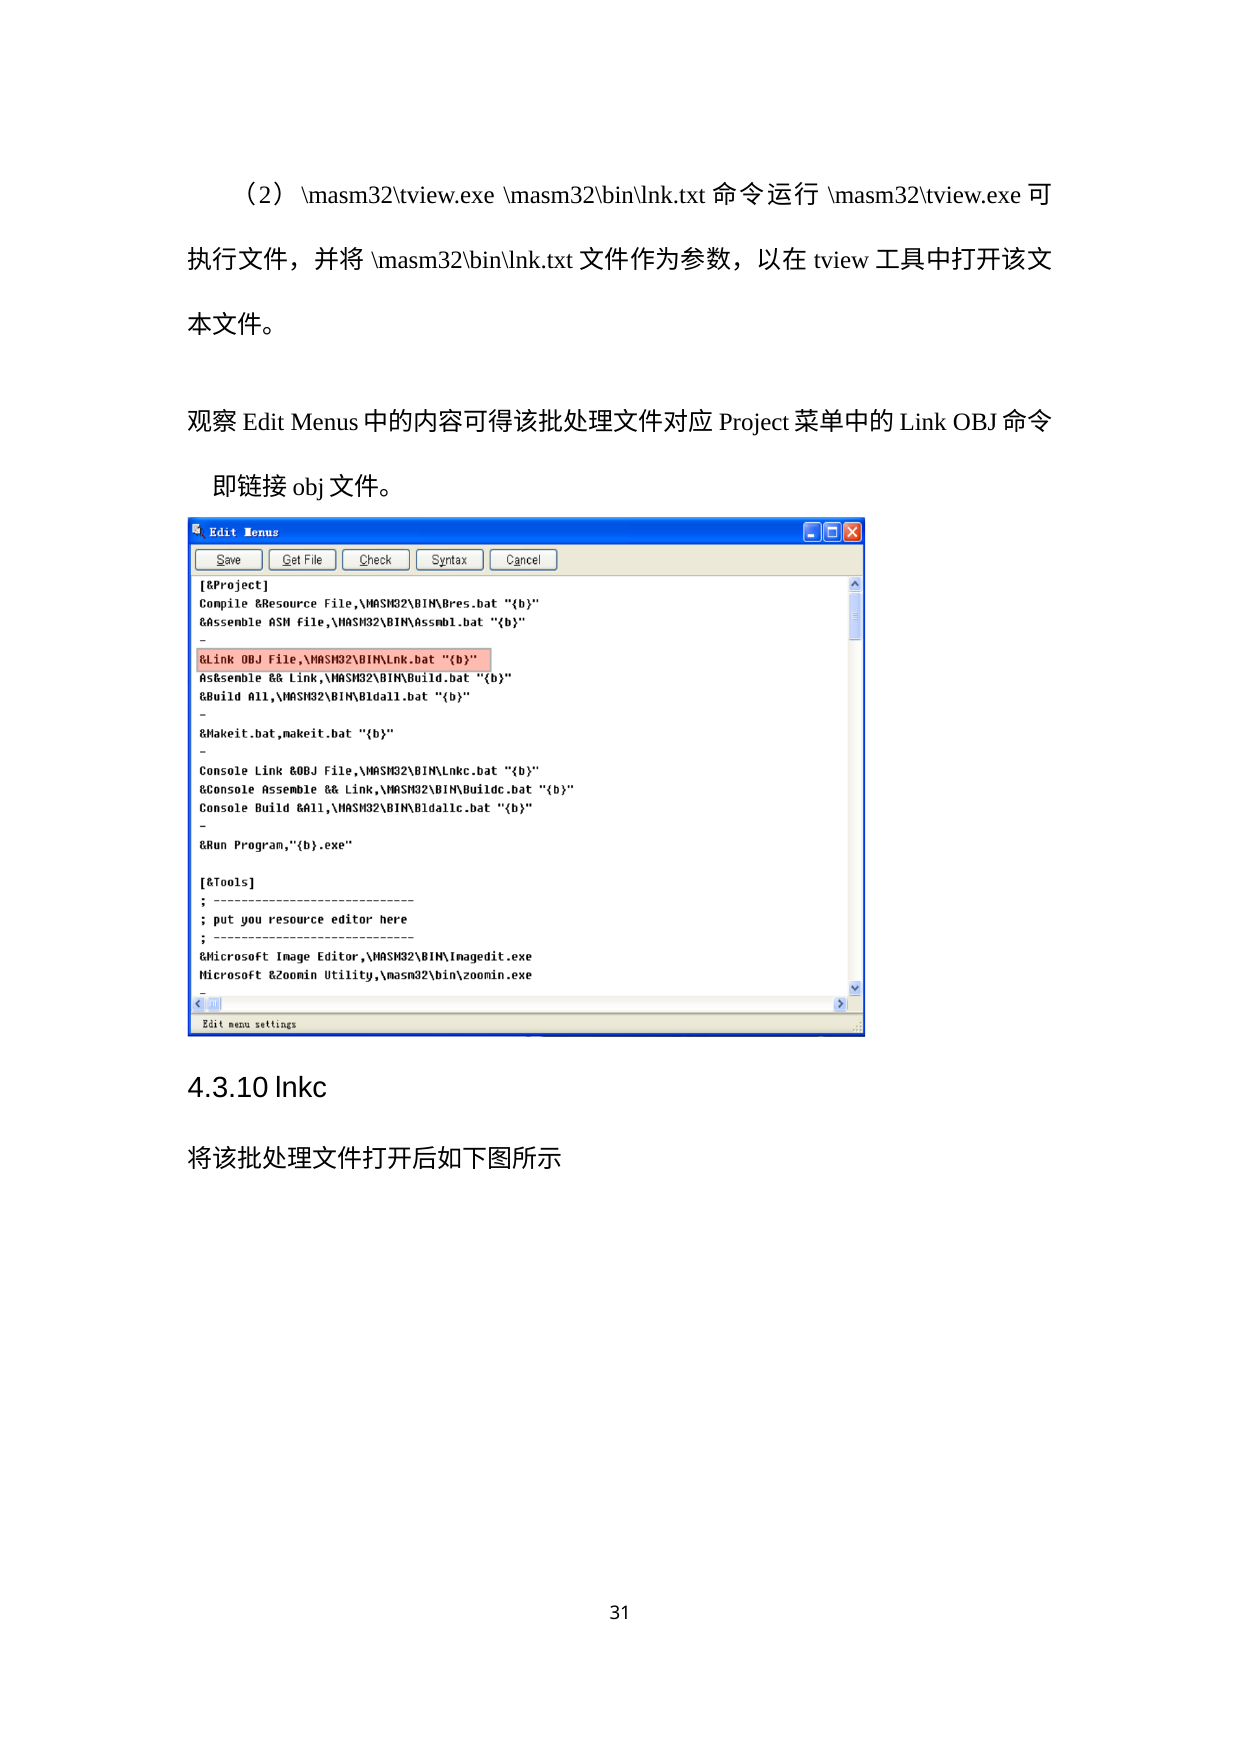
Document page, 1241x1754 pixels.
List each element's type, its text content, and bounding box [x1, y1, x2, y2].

text （2）\masm32\tview.exe \masm32\bin\lnk.txt 命令运行 \masm32\tview.exe 可执行文件，并将 \masm32\bin\lnk.txt 文件作为参数，以在 tview 工具中打开该文本文件。 [187, 160, 1053, 355]
text 将该批处理文件打开后如下图所示 [187, 1124, 1053, 1189]
picture [187, 517, 866, 1037]
text 观察Edit Menus中的内容可得该批处理文件对应Project菜单中的Link OBJ命令即链接obj文件。 [187, 387, 1053, 517]
subtitle 4.3.10 lnkc [187, 1054, 1053, 1119]
